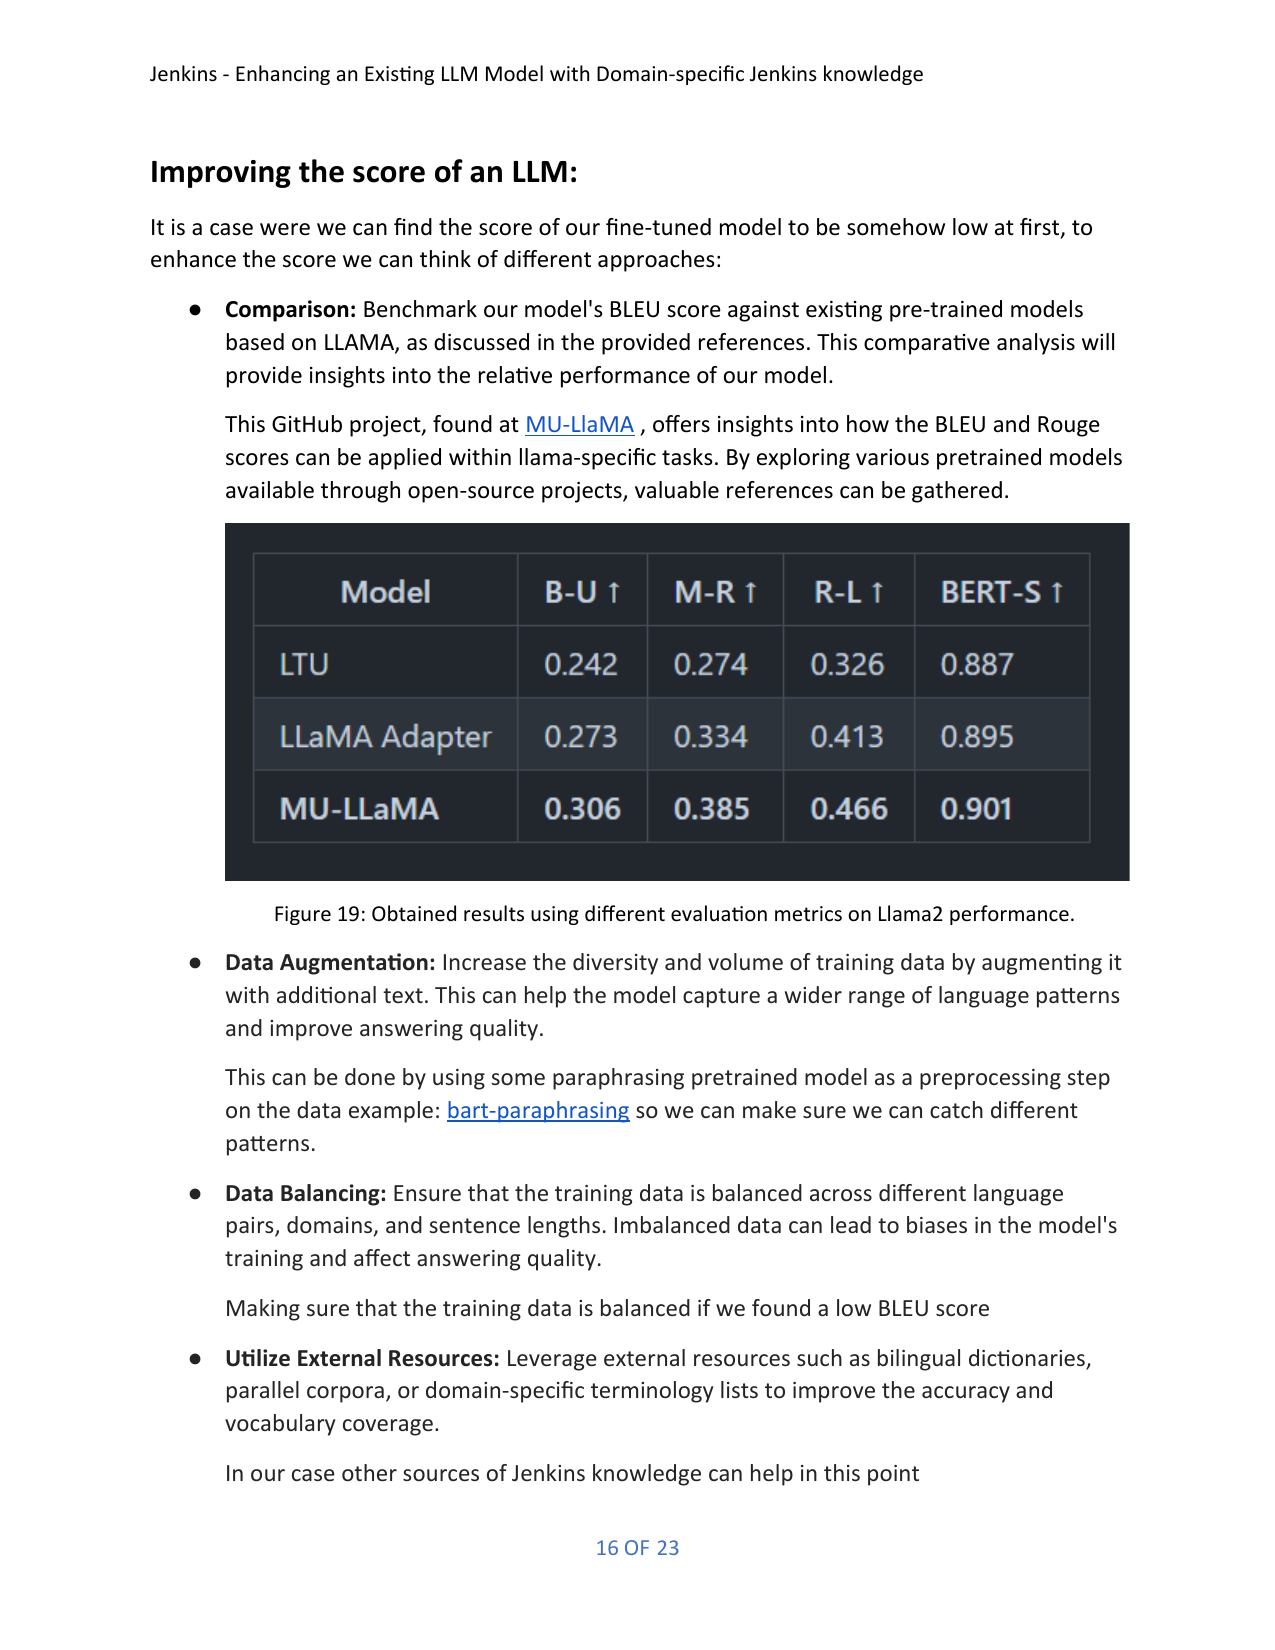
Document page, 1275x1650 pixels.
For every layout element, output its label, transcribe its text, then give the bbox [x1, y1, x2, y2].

list Utilize External Resources: Leverage external resources such as bilingual dictionaries, parallel corpora, or domain-specific terminology lists to improve the accuracy and vocabulary coverage. [187, 1342, 1125, 1438]
text This GitHub project, found at MU-LlaMA , offers insights into how the BLEU and Rouge scores can be applied within llama-specific tasks. By exploring various pretrained models available through open-source projects, valuable references can be gathered. [225, 408, 1125, 505]
text Figure 19: Obtained results using different evaluation metrics on Llama2 performance. [150, 899, 1125, 927]
list Comparison: Benchmark our model's BLEU score against existing pre-trained models based on LLAMA, as discussed in the provided references. This comparative analysis will provide insights into the relative performance of our model. [187, 293, 1125, 389]
text It is a case were we can find the score of our fine-tuned model to be somehow low at first, to enhance the score we can think of different approaches: [150, 211, 1125, 274]
list Data Balancing: Ensure that the training data is balanced across different language pairs, domains, and sentence lengths. Imbalanced data can lead to biases in the model's training and affect answering quality. [187, 1177, 1125, 1273]
list Data Augmentation: Increase the diversity and volume of training data by augmenting it with additional text. This can help the model capture a wider range of language patterns and improve answering quality. [187, 946, 1125, 1042]
text This can be done by using some paraphrasing pretrained model as a preprocessing step on the data example: bart-paraphrasing so we can make sure we can catch different patterns. [225, 1061, 1125, 1158]
text In our case other sources of Jenkins knowledge can help in this point [225, 1457, 1125, 1488]
picture [225, 523, 1130, 881]
text Improving the score of an LLM: [150, 150, 1125, 191]
text Making sure that the training data is balanced if we found a low BLEU score [225, 1292, 1125, 1323]
